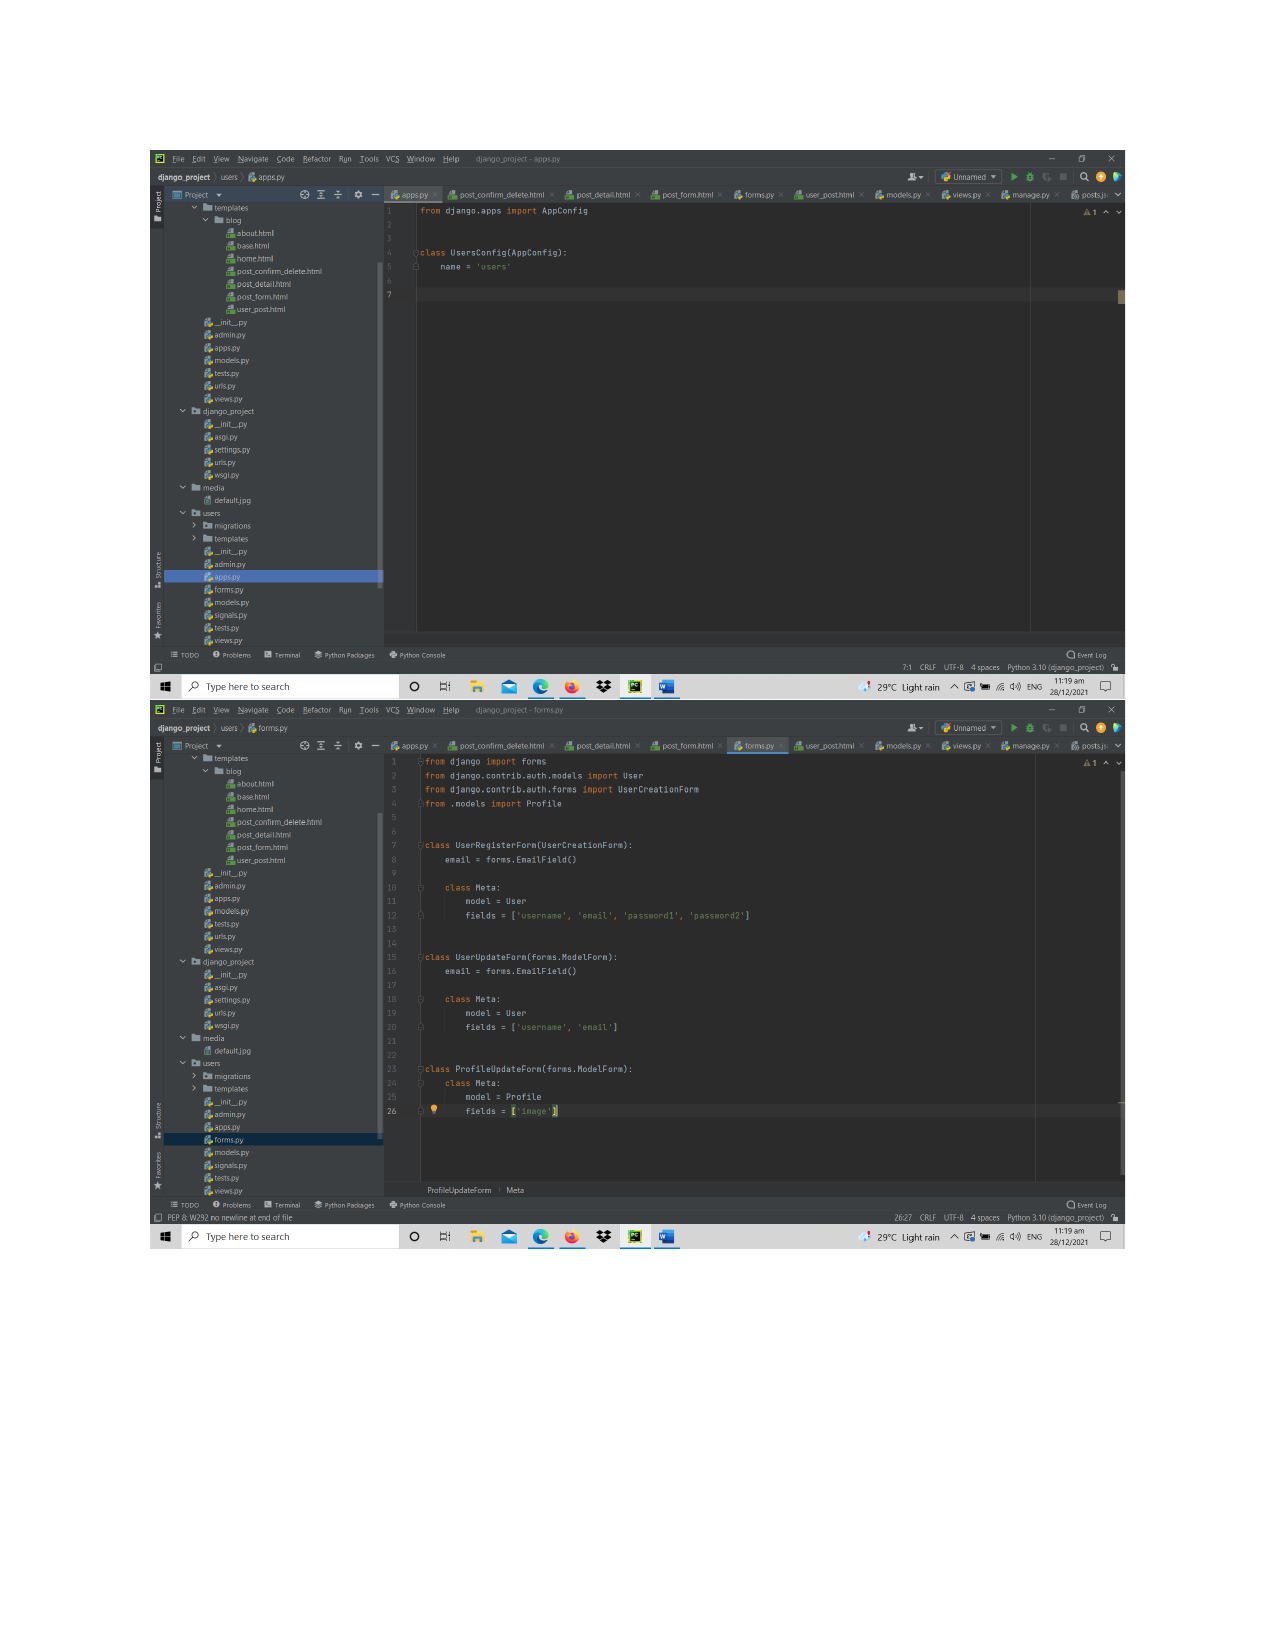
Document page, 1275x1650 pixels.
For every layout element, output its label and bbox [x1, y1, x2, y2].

picture [150, 700, 1125, 1249]
picture [150, 150, 1125, 699]
